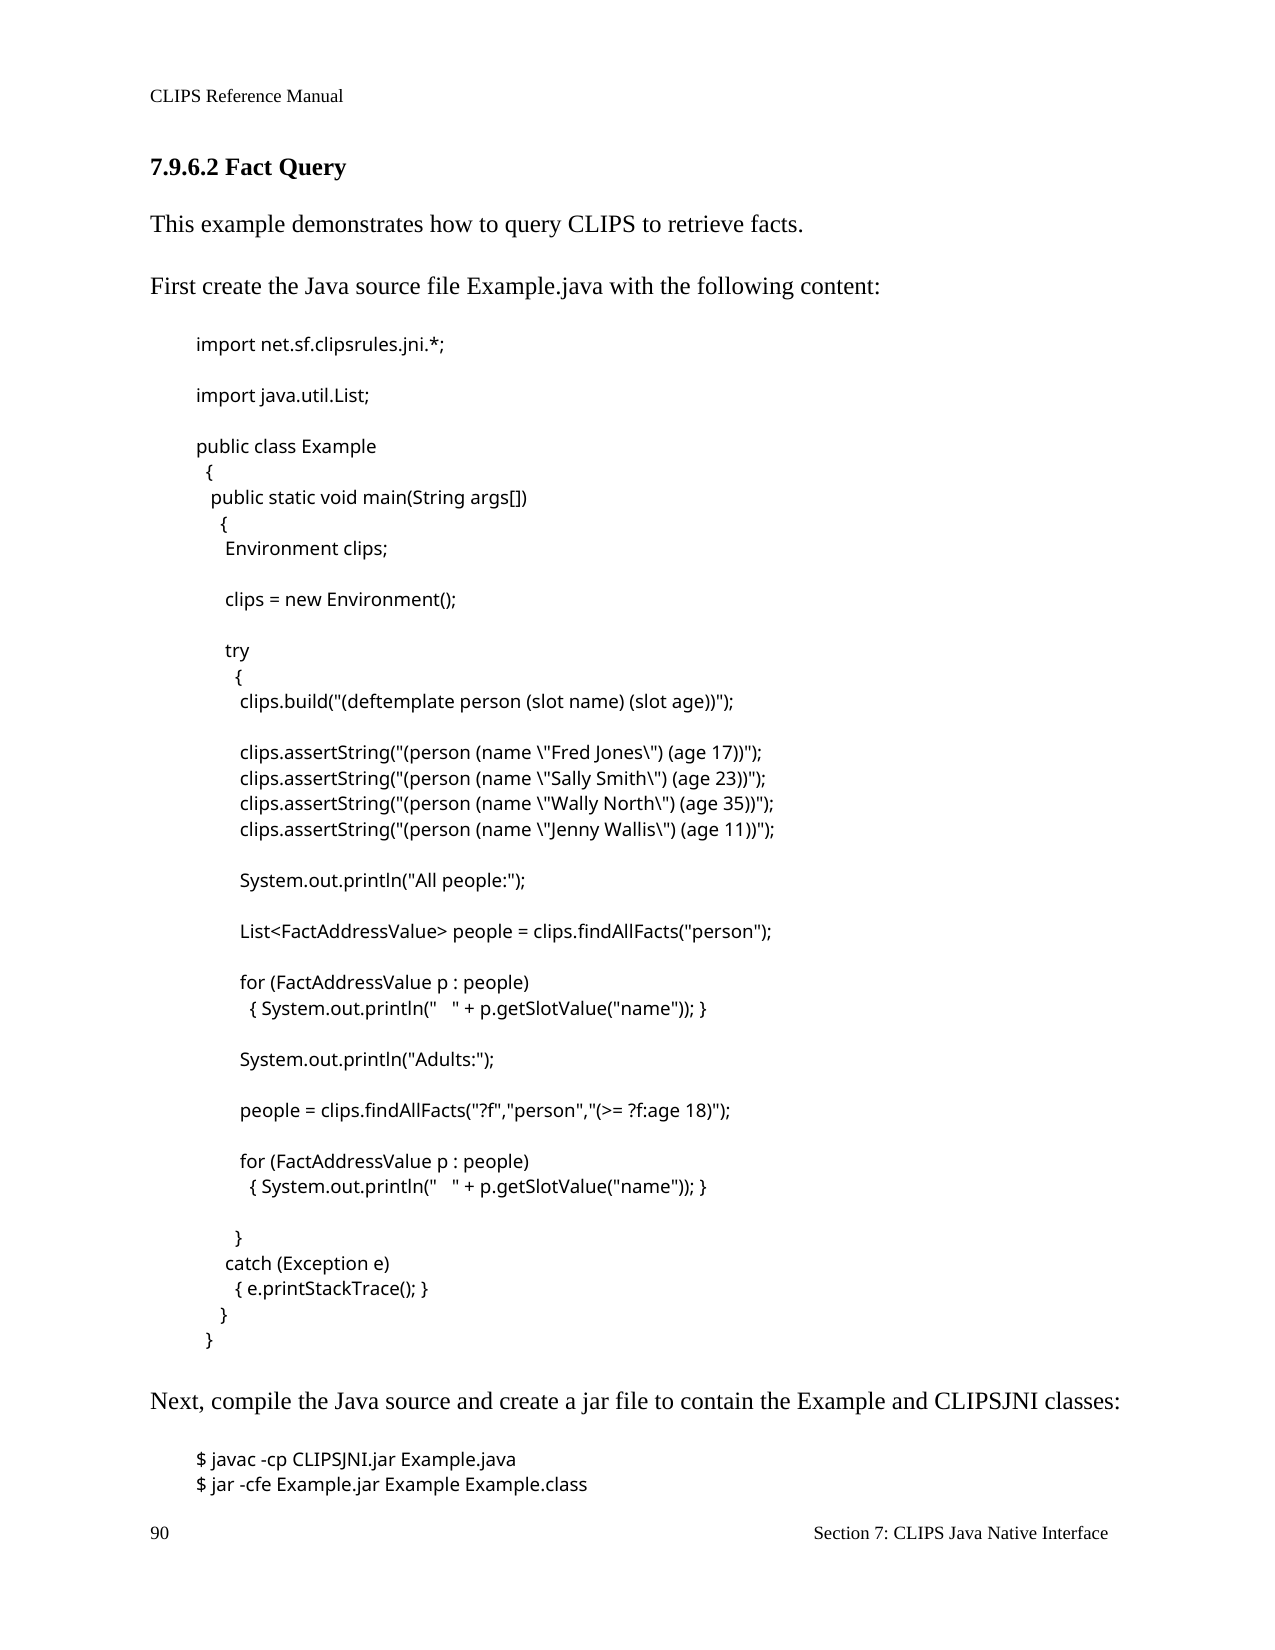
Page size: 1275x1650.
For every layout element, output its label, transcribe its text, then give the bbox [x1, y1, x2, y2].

text import java.util.List; [196, 382, 1125, 408]
text clips.build("(deftemplate person (slot name) (slot age))"); [196, 688, 1125, 714]
text catch (Exception e) [196, 1250, 1125, 1276]
text clips.assertString("(person (name \"Fred Jones\") (age 17))"); [196, 739, 1125, 765]
text System.out.println("Adults:"); [196, 1046, 1125, 1071]
text $ jar -cfe Example.jar Example Example.class [196, 1471, 1125, 1497]
text public class Example [196, 433, 1125, 459]
subtitle 7.9.6.2 Fact Query [150, 150, 1125, 181]
text { System.out.println(" " + p.getSlotValue("name")); } [196, 995, 1125, 1020]
text } [196, 1327, 1125, 1352]
text } [196, 1301, 1125, 1327]
text System.out.println("All people:"); [196, 867, 1125, 893]
text { System.out.println(" " + p.getSlotValue("name")); } [196, 1173, 1125, 1199]
text import net.sf.clipsrules.jni.*; [196, 331, 1125, 357]
text clips.assertString("(person (name \"Wally North\") (age 35))"); [196, 791, 1125, 816]
text List<FactAddressValue> people = clips.findAllFacts("person"); [196, 918, 1125, 944]
text try [196, 637, 1125, 663]
text $ javac -cp CLIPSJNI.jar Example.java [196, 1446, 1125, 1471]
text for (FactAddressValue p : people) [196, 969, 1125, 995]
text } [196, 1224, 1125, 1250]
text This example demonstrates how to query CLIPS to retrieve facts. [150, 206, 1125, 237]
text clips.assertString("(person (name \"Jenny Wallis\") (age 11))"); [196, 816, 1125, 842]
text for (FactAddressValue p : people) [196, 1148, 1125, 1173]
text public static void main(String args[]) [196, 484, 1125, 510]
text { [196, 459, 1125, 484]
text Next, compile the Java source and create a jar file to contain the Example and CLIPSJNI classes: [150, 1383, 1125, 1414]
text clips = new Environment(); [196, 586, 1125, 612]
text { e.printStackTrace(); } [196, 1276, 1125, 1301]
text Environment clips; [196, 535, 1125, 561]
text { [196, 510, 1125, 535]
text people = clips.findAllFacts("?f","person","(>= ?f:age 18)"); [196, 1097, 1125, 1122]
text { [196, 663, 1125, 688]
text First create the Java source file Example.java with the following content: [150, 269, 1125, 300]
text clips.assertString("(person (name \"Sally Smith\") (age 23))"); [196, 765, 1125, 791]
